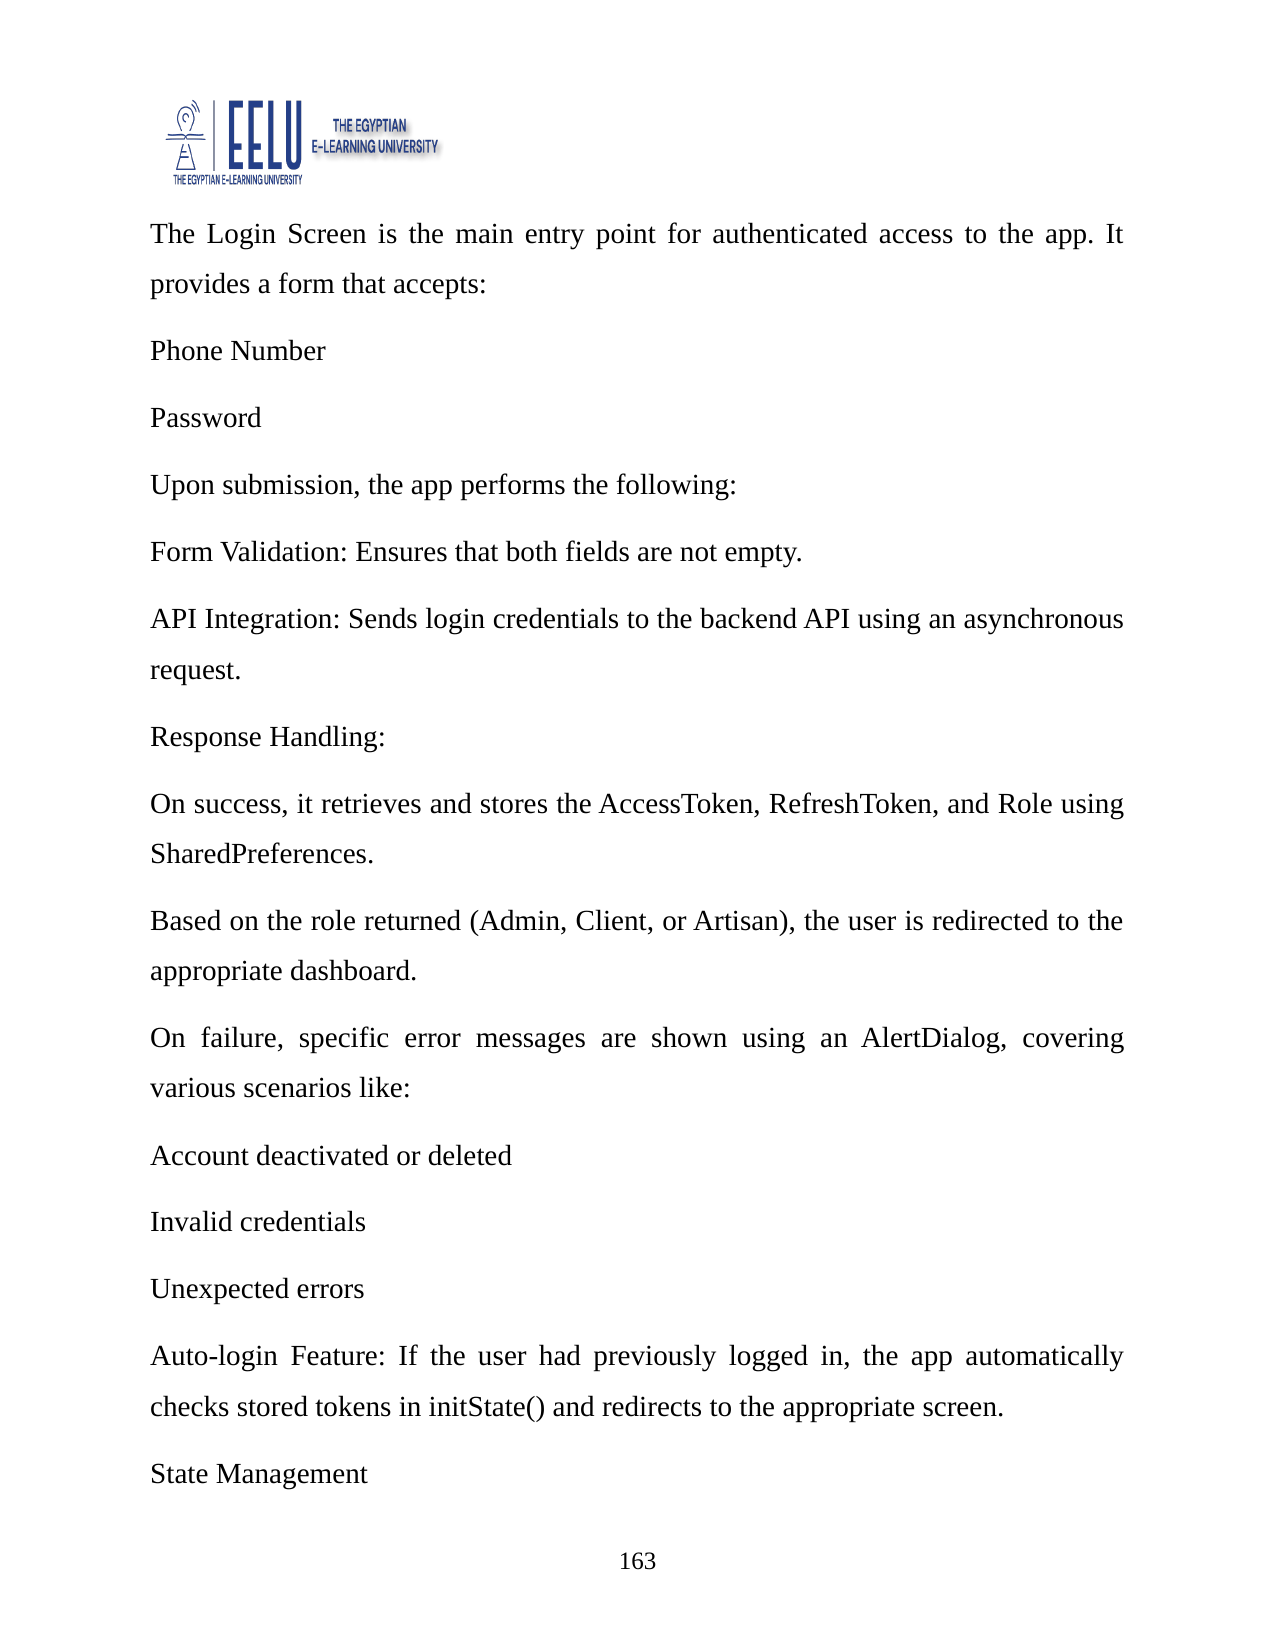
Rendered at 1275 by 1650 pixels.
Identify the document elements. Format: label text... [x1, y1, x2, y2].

text Form Validation: Ensures that both fields are not empty. [150, 534, 1125, 568]
text On success, it retrieves and stores the AccessToken, RefreshToken, and Role using SharedPreferences. [150, 786, 1125, 869]
picture [150, 75, 444, 188]
text Response Handling: [150, 719, 1125, 752]
text API Integration: Sends login credentials to the backend API using an asynchronous request. [150, 601, 1125, 685]
text Based on the role returned (Admin, Client, or Artisan), the user is redirected to the appropriate dashboard. [150, 903, 1125, 987]
text State Management [150, 1456, 1125, 1489]
text Password [150, 401, 1125, 434]
text Unexpected errors [150, 1272, 1125, 1305]
text Phone Number [150, 333, 1125, 367]
text Account deactivated or deleted [150, 1138, 1125, 1171]
text The Login Screen is the main entry point for authenticated access to the app. It provides a form that accepts: [150, 216, 1125, 300]
text Auto-login Feature: If the user had previously logged in, the app automatically checks stored tokens in initState() and redirects to the appropriate screen. [150, 1338, 1125, 1422]
text Upon submission, the app performs the following: [150, 467, 1125, 501]
text On failure, specific error messages are shown using an AlertDialog, covering various scenarios like: [150, 1020, 1125, 1104]
text Invalid credentials [150, 1204, 1125, 1238]
